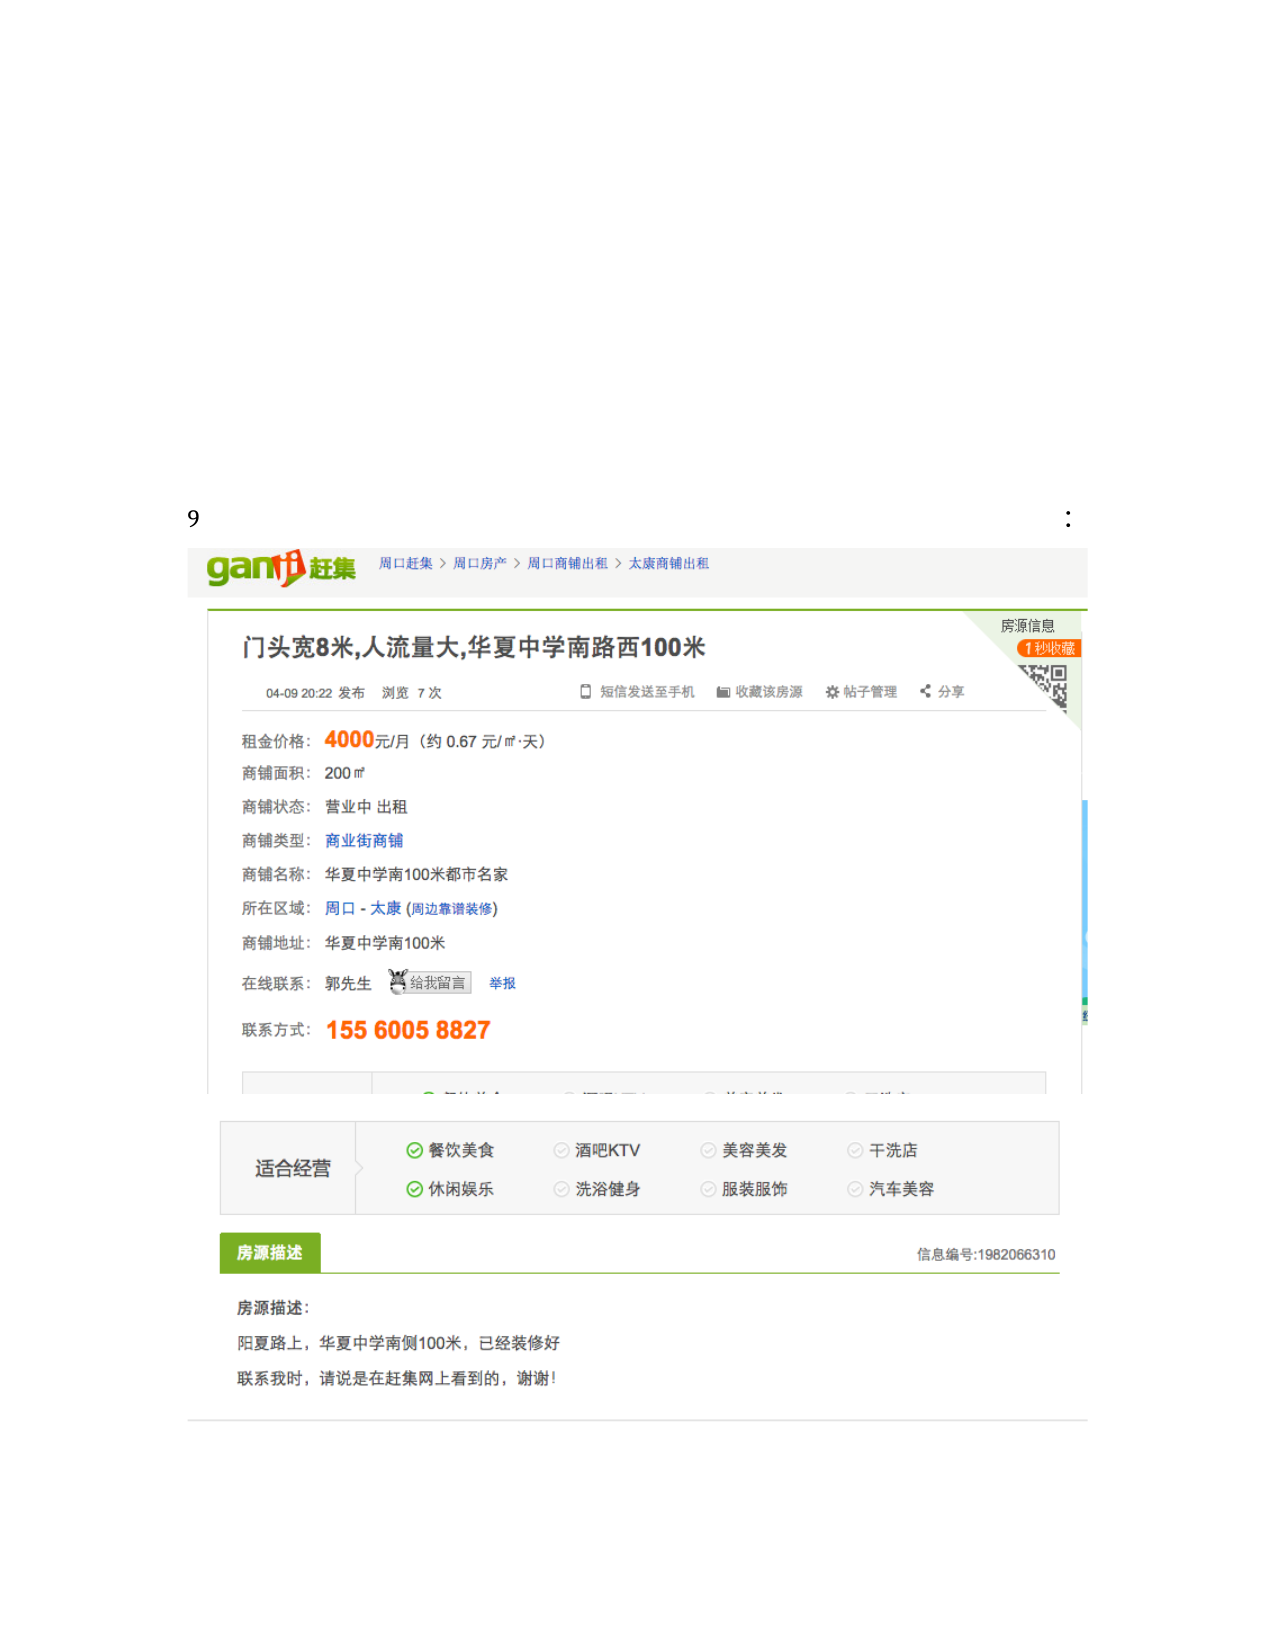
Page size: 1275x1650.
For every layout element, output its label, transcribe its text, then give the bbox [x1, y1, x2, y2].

picture [187, 1101, 1088, 1422]
text 9： [187, 484, 1087, 548]
picture [187, 548, 1088, 1094]
